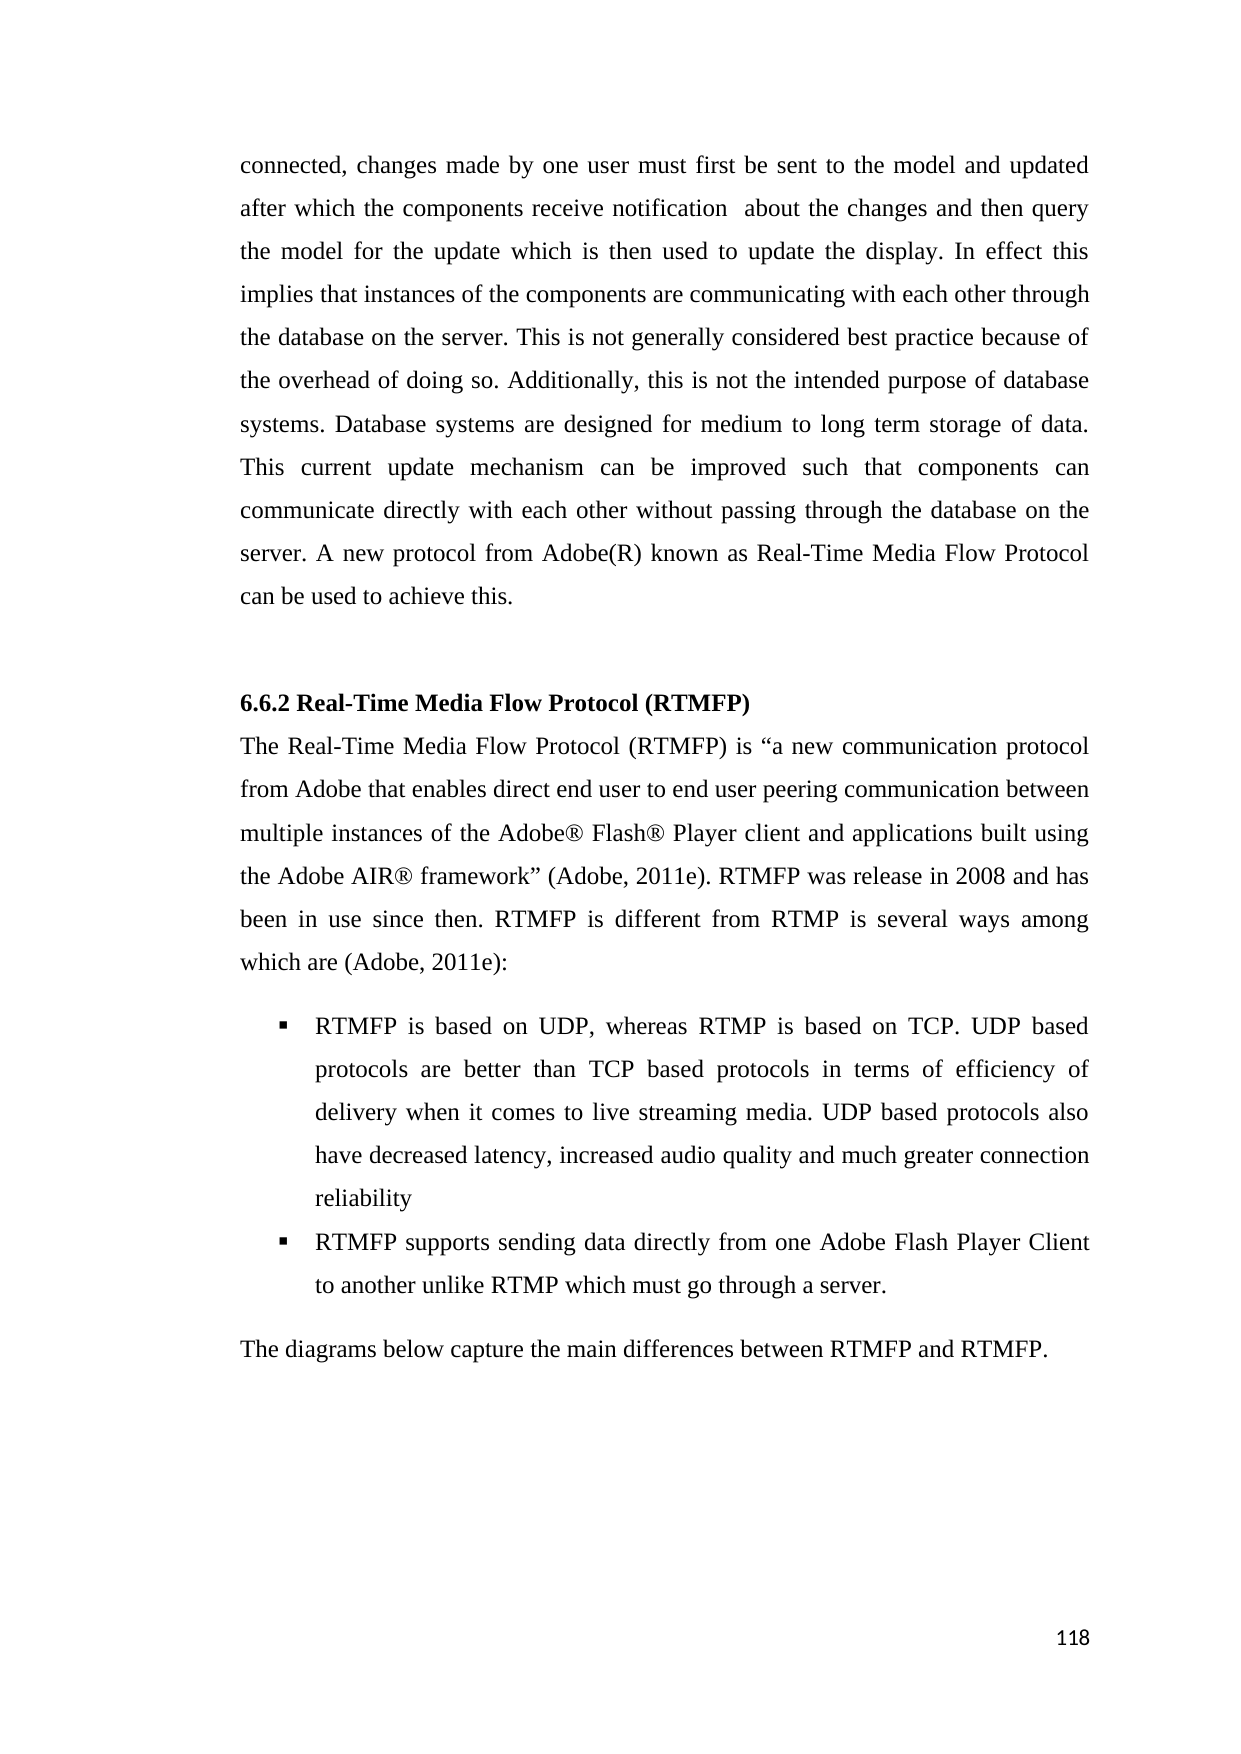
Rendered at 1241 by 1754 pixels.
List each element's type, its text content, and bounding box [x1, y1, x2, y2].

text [240, 150, 1090, 610]
text The diagrams below capture the main differences between RTMFP and RTMFP. [240, 1334, 1090, 1362]
list RTMFP is based on UDP, whereas RTMP is based on TCP. UDP based protocols are better than TCP based protocols in terms of efficiency of delivery when it comes to live streaming media. UDP based protocols also have decreased latency, increased audio quality and much greater connection reliability [277, 1011, 1090, 1212]
list RTMFP supports sending data directly from one Adobe Flash Player Client to another unlike RTMP which must go through a server. [277, 1227, 1090, 1298]
text The Real-Time Media Flow Protocol (RTMFP) is “a new communication protocol from Adobe that enables direct end user to end user peering communication between multiple instances of the Adobe® Flash® Player client and applications built using the Adobe AIR® framework” (Adobe, 2011e). RTMFP was release in 2008 and has been in use since then. RTMFP is different from RTMP is several ways among which are (Adobe, 2011e): [240, 731, 1090, 976]
subtitle 6.6.2 Real-Time Media Flow Protocol (RTMFP) [240, 645, 1090, 717]
